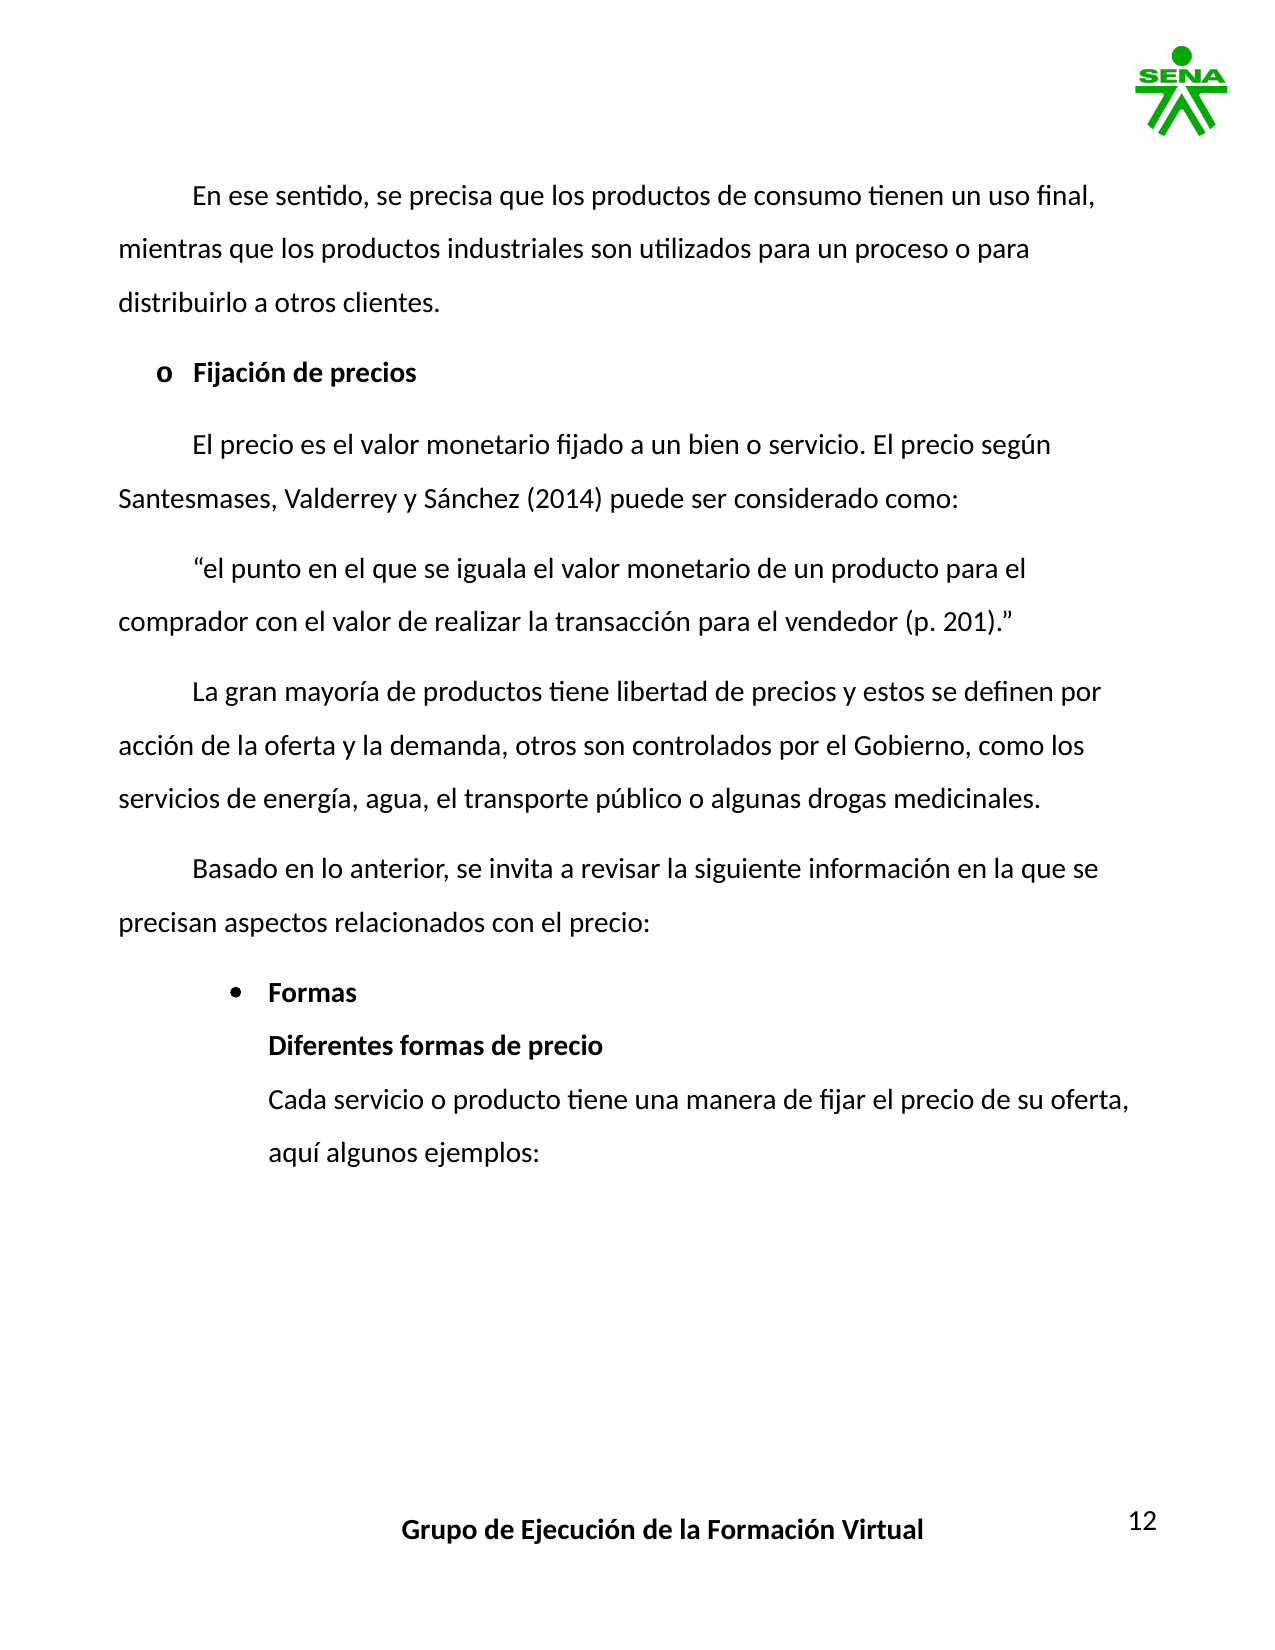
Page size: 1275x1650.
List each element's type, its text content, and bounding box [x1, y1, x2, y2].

list Formas [231, 974, 1157, 1010]
text “el punto en el que se iguala el valor monetario de un producto para el comprador con el valor de realizar la transacción para el vendedor (p. 201).” [118, 550, 1157, 639]
list Fijación de precios [156, 354, 1157, 391]
picture [1135, 46, 1228, 136]
list Diferentes formas de precio Cada servicio o producto tiene una manera de fijar el precio de su oferta, aquí algunos ejemplos: [268, 1027, 1157, 1170]
text Basado en lo anterior, se invita a revisar la siguiente información en la que se precisan aspectos relacionados con el precio: [118, 851, 1157, 939]
text La gran mayoría de productos tiene libertad de precios y estos se definen por acción de la oferta y la demanda, otros son controlados por el Gobierno, como los servicios de energía, agua, el transporte público o algunas drogas medicinales. [118, 673, 1157, 816]
text El precio es el valor monetario fijado a un bien o servicio. El precio según Santesmases, Valderrey y Sánchez (2014) puede ser considerado como: [118, 426, 1157, 516]
text En ese sentido, se precisa que los productos de consumo tienen un uso final, mientras que los productos industriales son utilizados para un proceso o para distribuirlo a otros clientes. [118, 177, 1157, 320]
